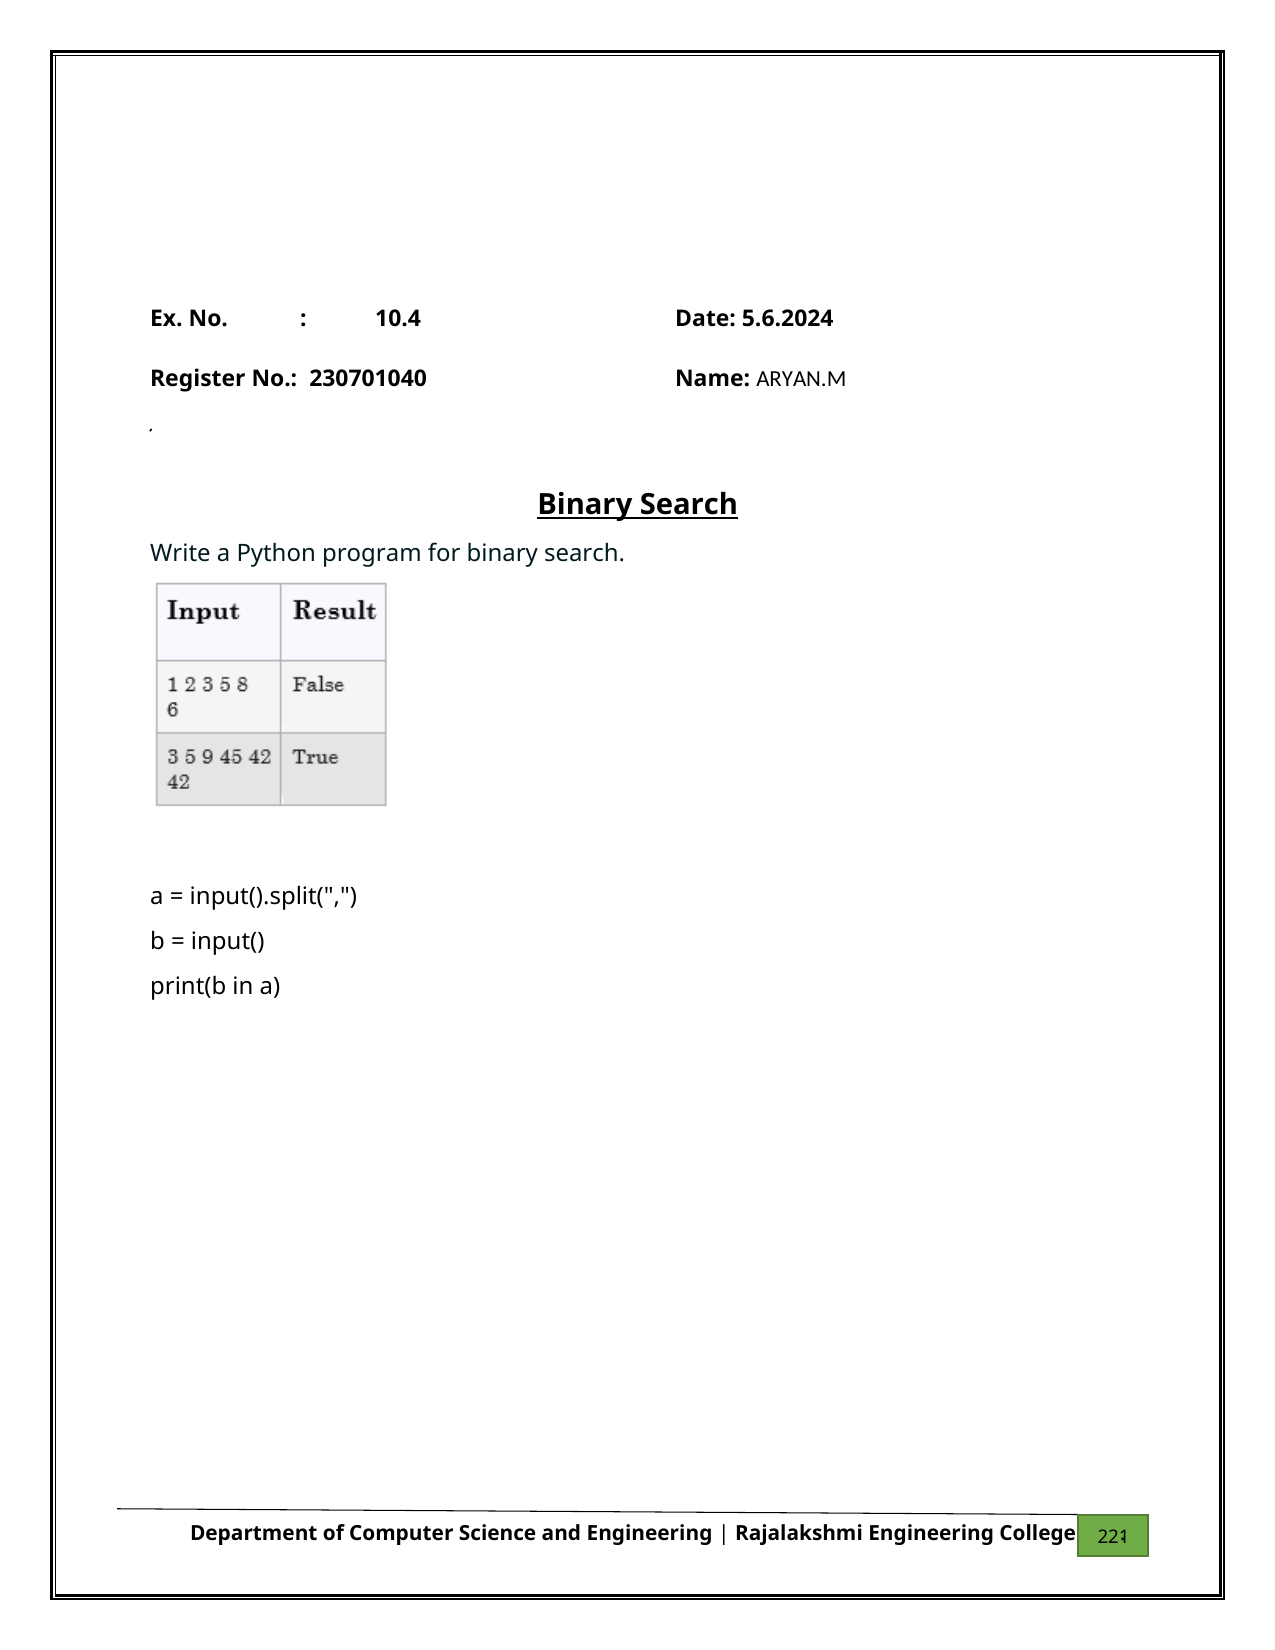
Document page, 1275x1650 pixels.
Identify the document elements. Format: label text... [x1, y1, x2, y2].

text Write a Python program for binary search. [150, 535, 1125, 568]
text Ex. No. : 10.4 Date: 5.6.2024 [150, 302, 1125, 333]
text Register No.: 230701040 Name: ARYAN.M [150, 362, 1125, 394]
text a = input().split(",") [150, 879, 1125, 911]
text print(b in a) [150, 969, 1125, 1002]
text b = input() [150, 924, 1125, 956]
picture [150, 580, 400, 822]
text Binary Search [150, 483, 1125, 523]
